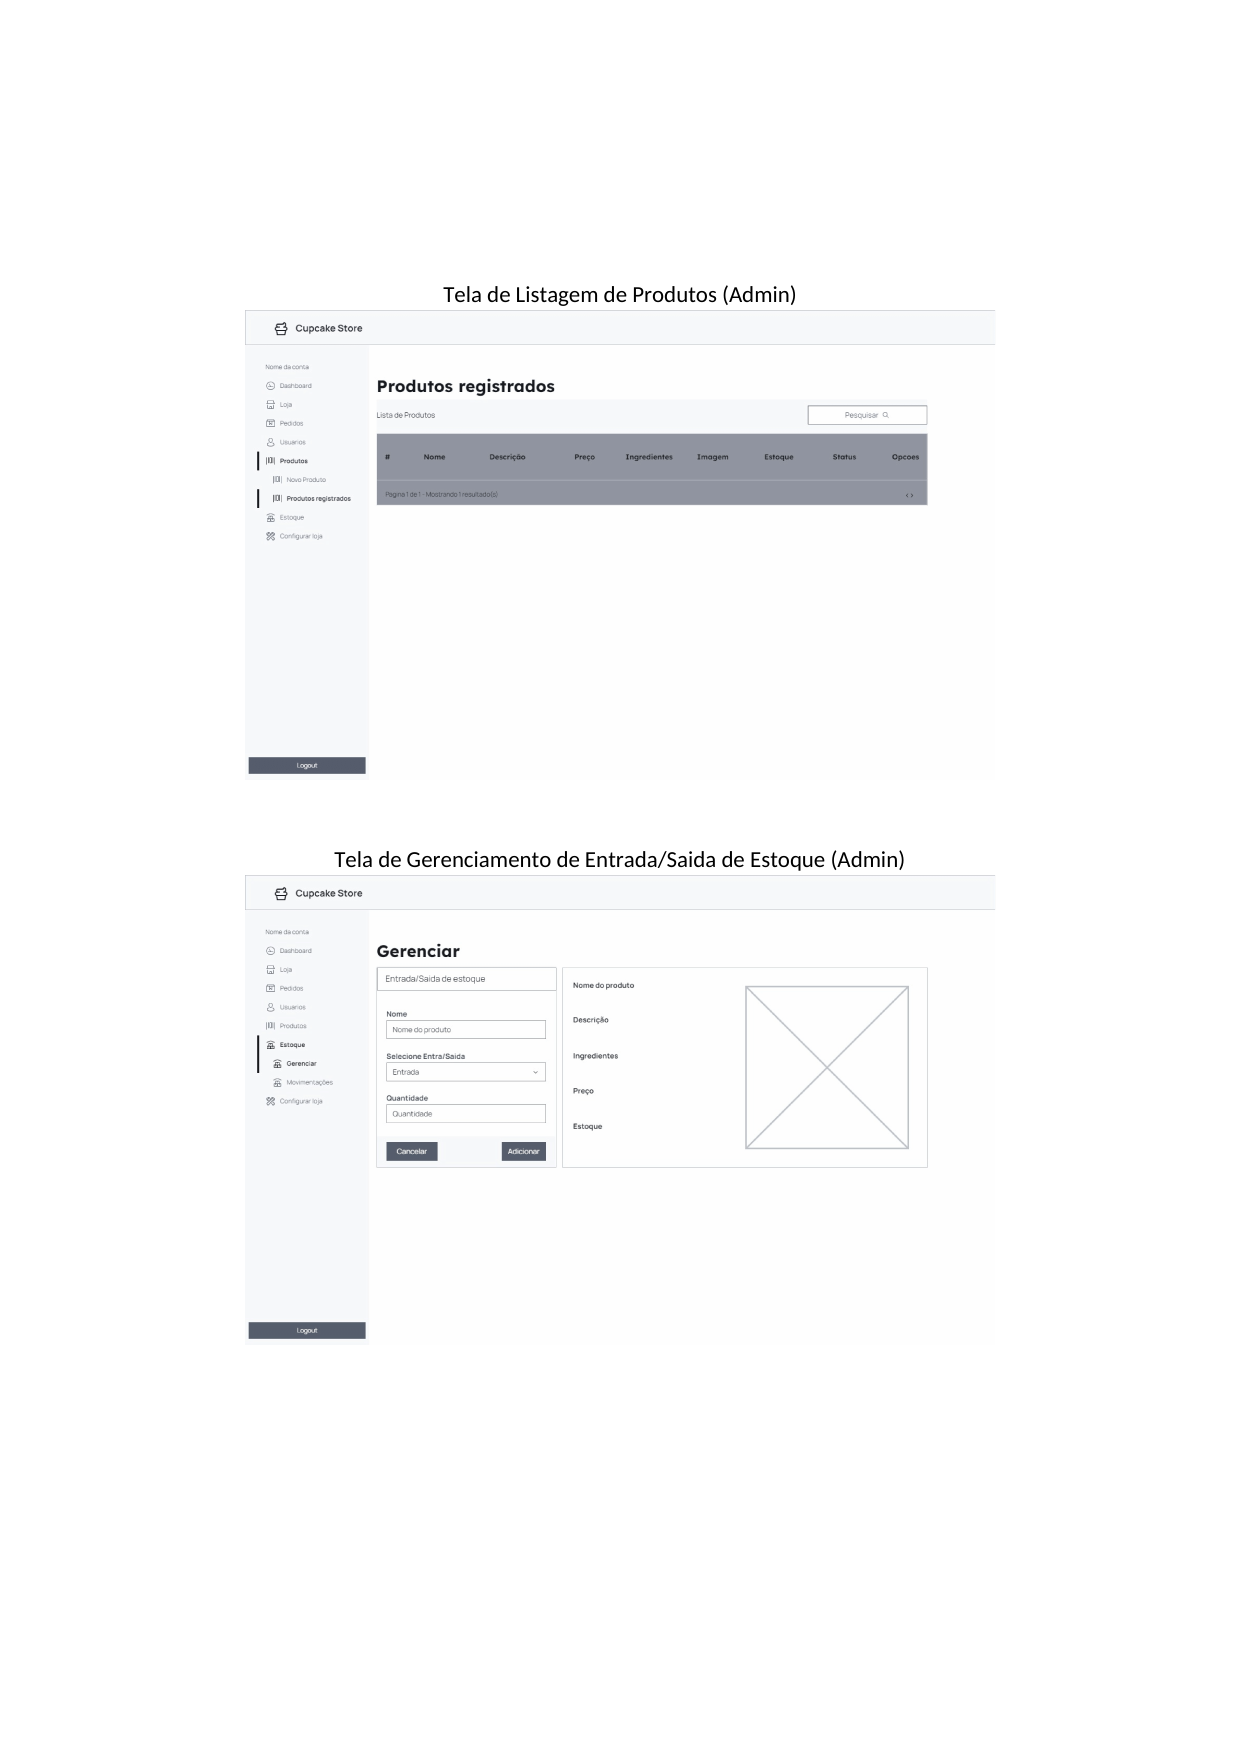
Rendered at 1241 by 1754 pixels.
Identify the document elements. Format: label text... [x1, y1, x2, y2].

picture [245, 875, 995, 1345]
picture [245, 310, 995, 780]
